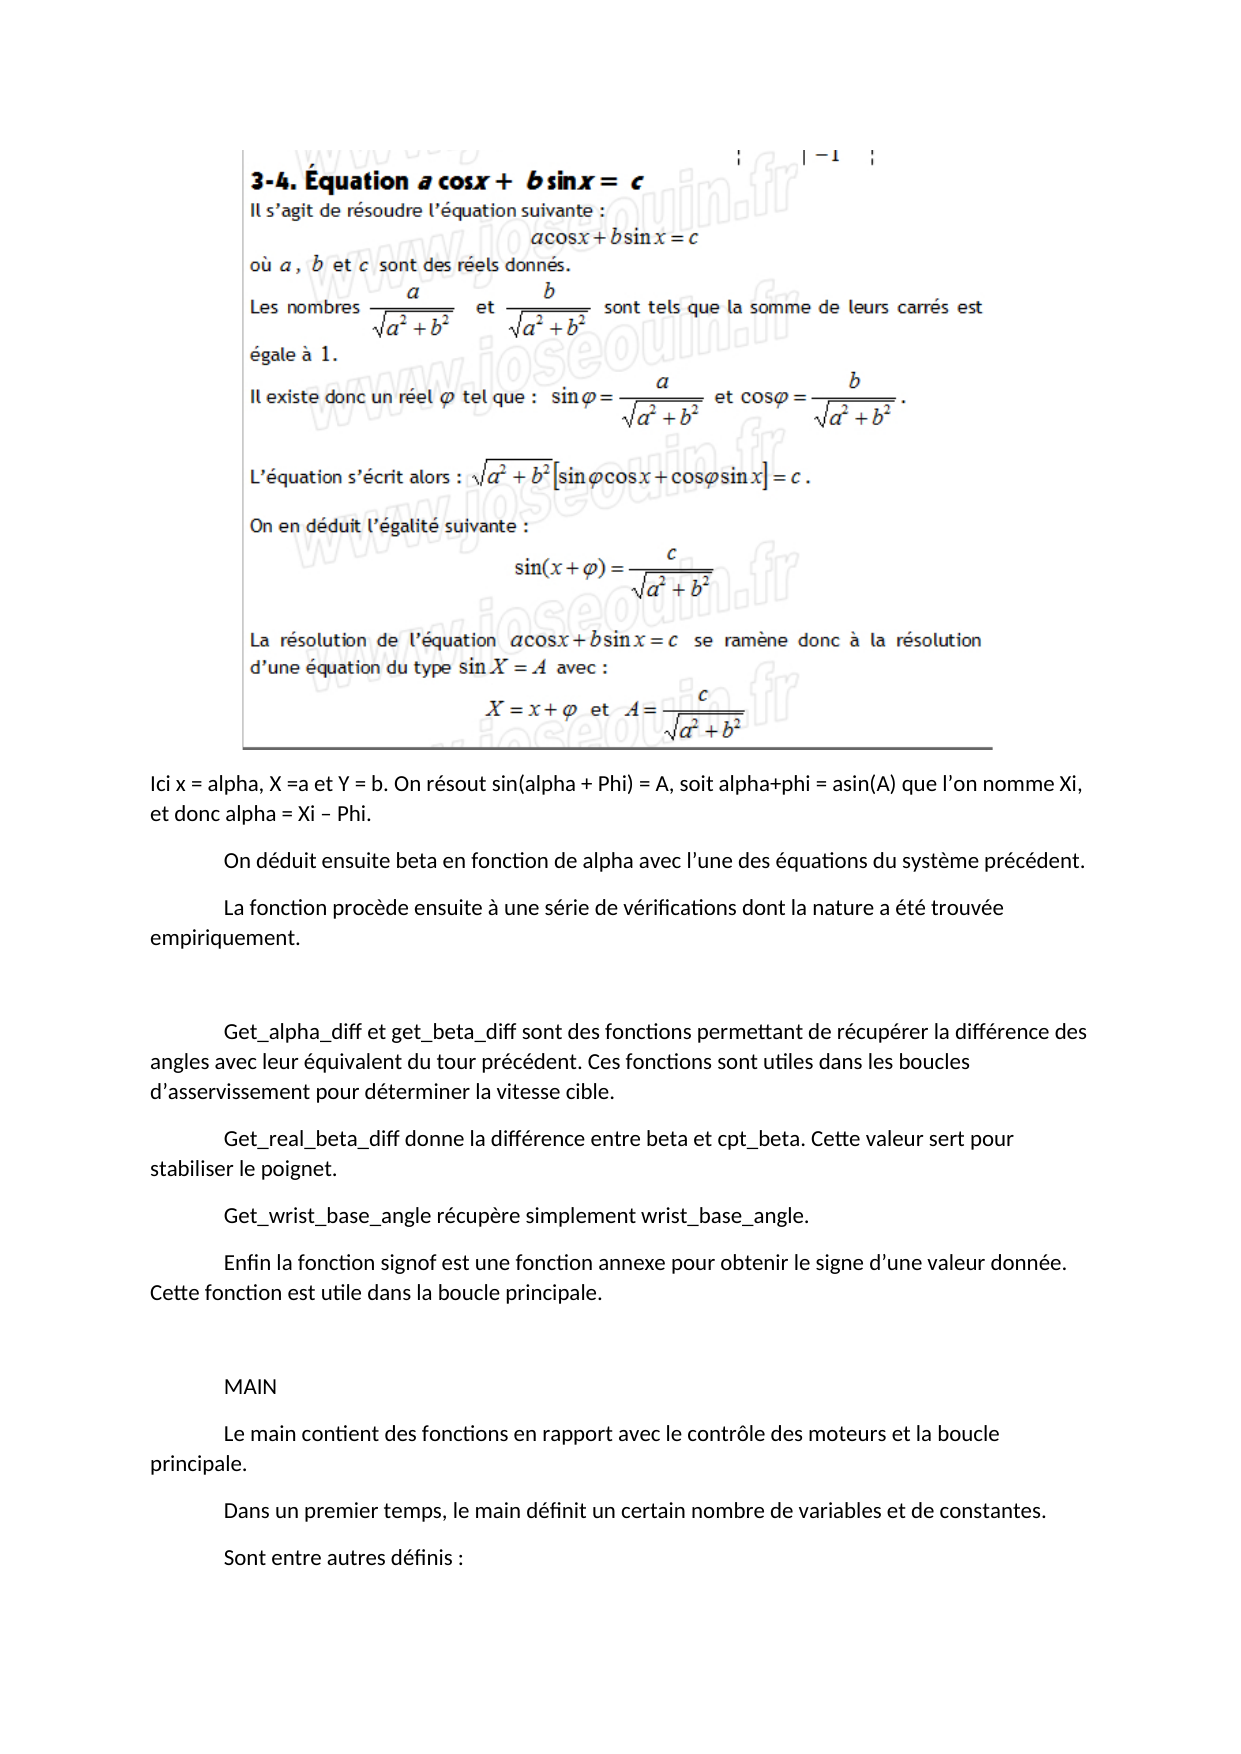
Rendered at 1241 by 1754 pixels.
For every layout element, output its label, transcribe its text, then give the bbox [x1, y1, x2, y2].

text Get_alpha_diff et get_beta_diff sont des fonctions permettant de récupérer la différence des angles avec leur équivalent du tour précédent. Ces fonctions sont utiles dans les boucles d’asservissement pour déterminer la vitesse cible. [150, 1017, 1090, 1105]
text Sont entre autres définis : [150, 1543, 1090, 1571]
text Ici x = alpha, X =a et Y = b. On résout sin(alpha + Phi) = A, soit alpha+phi = asin(A) que l’on nomme Xi, et donc alpha = Xi – Phi. [150, 769, 1090, 827]
text La fonction procède ensuite à une série de vérifications dont la nature a été trouvée empiriquement. [150, 893, 1090, 951]
text Enfin la fonction signof est une fonction annexe pour obtenir le signe d’une valeur donnée. Cette fonction est utile dans la boucle principale. [150, 1248, 1090, 1306]
text Le main contient des fonctions en rapport avec le contrôle des moteurs et la boucle principale. [150, 1419, 1090, 1477]
text On déduit ensuite beta en fonction de alpha avec l’une des équations du système précédent. [150, 846, 1090, 874]
text Get_real_beta_diff donne la différence entre beta et cpt_beta. Cette valeur sert pour stabiliser le poignet. [150, 1124, 1090, 1182]
text Dans un premier temps, le main définit un certain nombre de variables et de constantes. [150, 1496, 1090, 1524]
text MAIN [150, 1372, 1090, 1400]
text Get_wrist_base_angle récupère simplement wrist_base_angle. [150, 1201, 1090, 1229]
